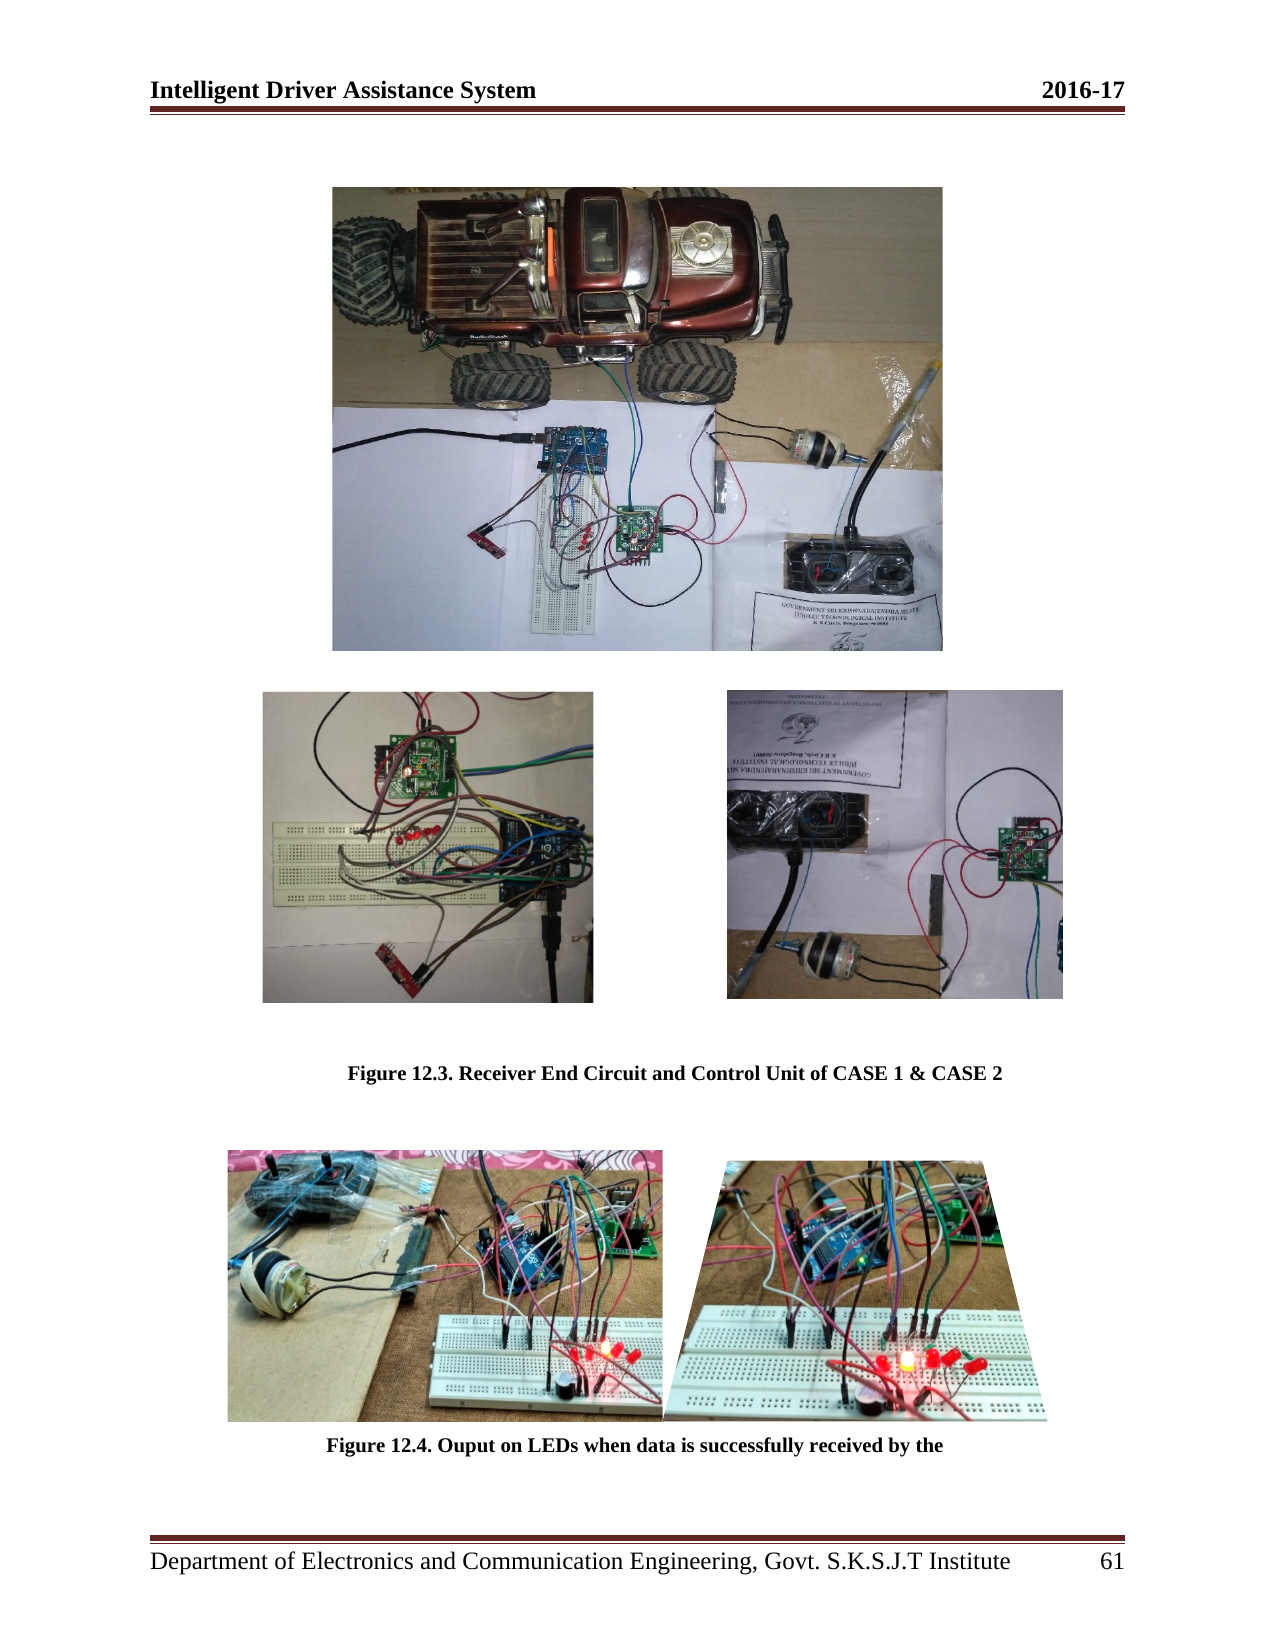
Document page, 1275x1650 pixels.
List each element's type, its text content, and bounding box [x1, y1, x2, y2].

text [150, 150, 1125, 651]
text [150, 1151, 1125, 1457]
picture [262, 692, 594, 1003]
picture [332, 187, 943, 651]
picture [227, 1150, 1048, 1422]
picture [727, 690, 1063, 999]
